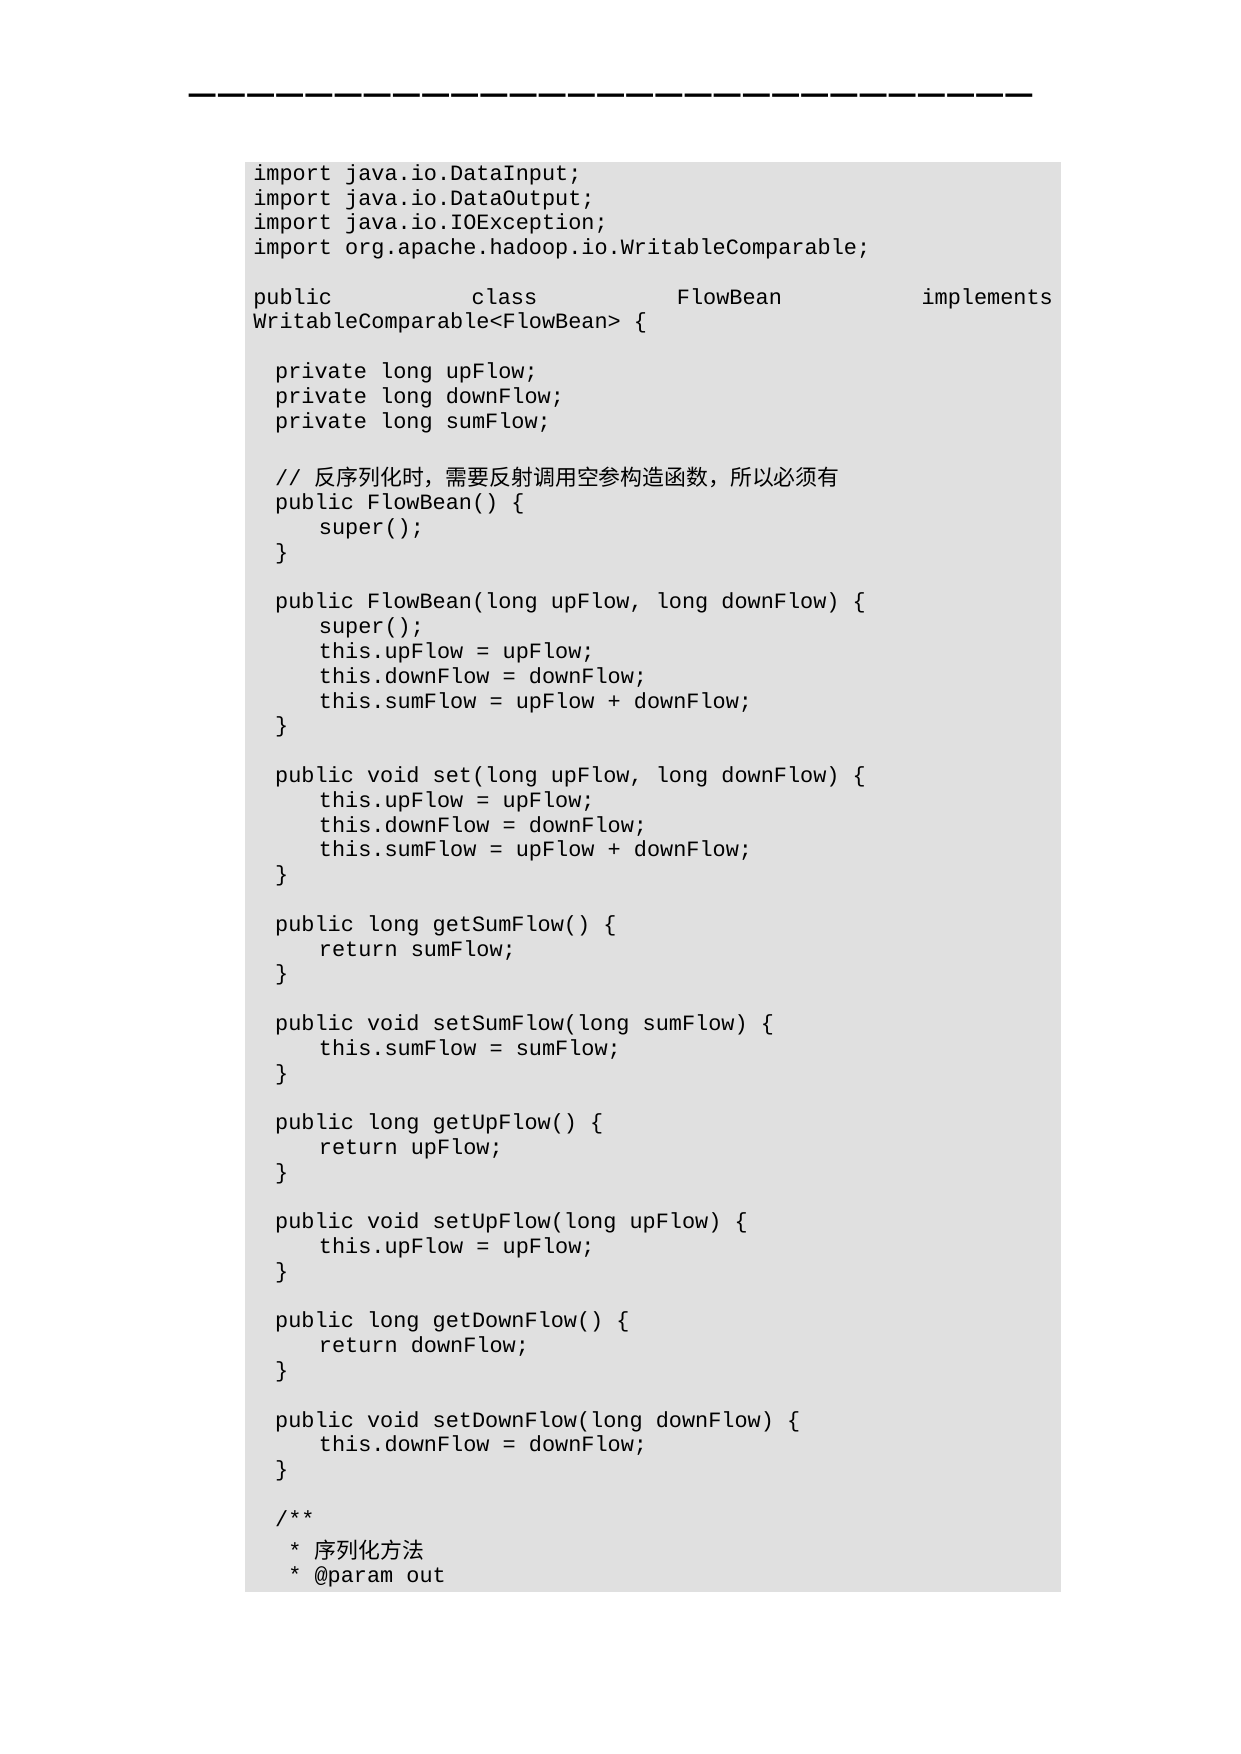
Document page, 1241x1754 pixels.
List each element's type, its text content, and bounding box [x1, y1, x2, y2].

text private long downFlow; [245, 385, 1061, 410]
text private long upFlow; [245, 360, 1061, 385]
text super(); [245, 615, 1061, 640]
text this.upFlow = upFlow; [245, 640, 1061, 665]
text import org.apache.hadoop.io.WritableComparable; [245, 236, 1061, 261]
text } [245, 1359, 1061, 1384]
text public class FlowBean implements WritableComparable<FlowBean> { [245, 286, 1061, 336]
text import java.io.DataInput; [245, 162, 1061, 187]
text import java.io.IOException; [245, 212, 1061, 236]
text public FlowBean() { [245, 491, 1061, 516]
text * @param out [245, 1565, 1061, 1592]
text public FlowBean(long upFlow, long downFlow) { [245, 591, 1061, 615]
text } [245, 962, 1061, 987]
text public void setUpFlow(long upFlow) { [245, 1210, 1061, 1235]
text } [245, 863, 1061, 888]
text this.downFlow = downFlow; [245, 814, 1061, 838]
text // 反序列化时，需要反射调用空参构造函数，所以必须有 [245, 459, 1061, 491]
text this.downFlow = downFlow; [245, 1433, 1061, 1458]
text } [245, 541, 1061, 566]
text this.upFlow = upFlow; [245, 1235, 1061, 1260]
text return upFlow; [245, 1136, 1061, 1161]
text } [245, 714, 1061, 739]
text } [245, 1458, 1061, 1483]
text public void setDownFlow(long downFlow) { [245, 1409, 1061, 1433]
text return downFlow; [245, 1334, 1061, 1359]
text super(); [245, 516, 1061, 541]
text * 序列化方法 [245, 1533, 1061, 1565]
text this.upFlow = upFlow; [245, 789, 1061, 814]
text this.sumFlow = upFlow + downFlow; [245, 690, 1061, 714]
text private long sumFlow; [245, 410, 1061, 435]
text public long getUpFlow() { [245, 1111, 1061, 1136]
text this.sumFlow = upFlow + downFlow; [245, 838, 1061, 863]
text } [245, 1260, 1061, 1285]
text public void set(long upFlow, long downFlow) { [245, 764, 1061, 789]
text } [245, 1161, 1061, 1186]
text return sumFlow; [245, 938, 1061, 962]
text /** [245, 1508, 1061, 1533]
text public void setSumFlow(long sumFlow) { [245, 1012, 1061, 1037]
text import java.io.DataOutput; [245, 187, 1061, 212]
text public long getSumFlow() { [245, 913, 1061, 938]
text this.sumFlow = sumFlow; [245, 1037, 1061, 1062]
text this.downFlow = downFlow; [245, 665, 1061, 690]
text public long getDownFlow() { [245, 1309, 1061, 1334]
text } [245, 1062, 1061, 1086]
